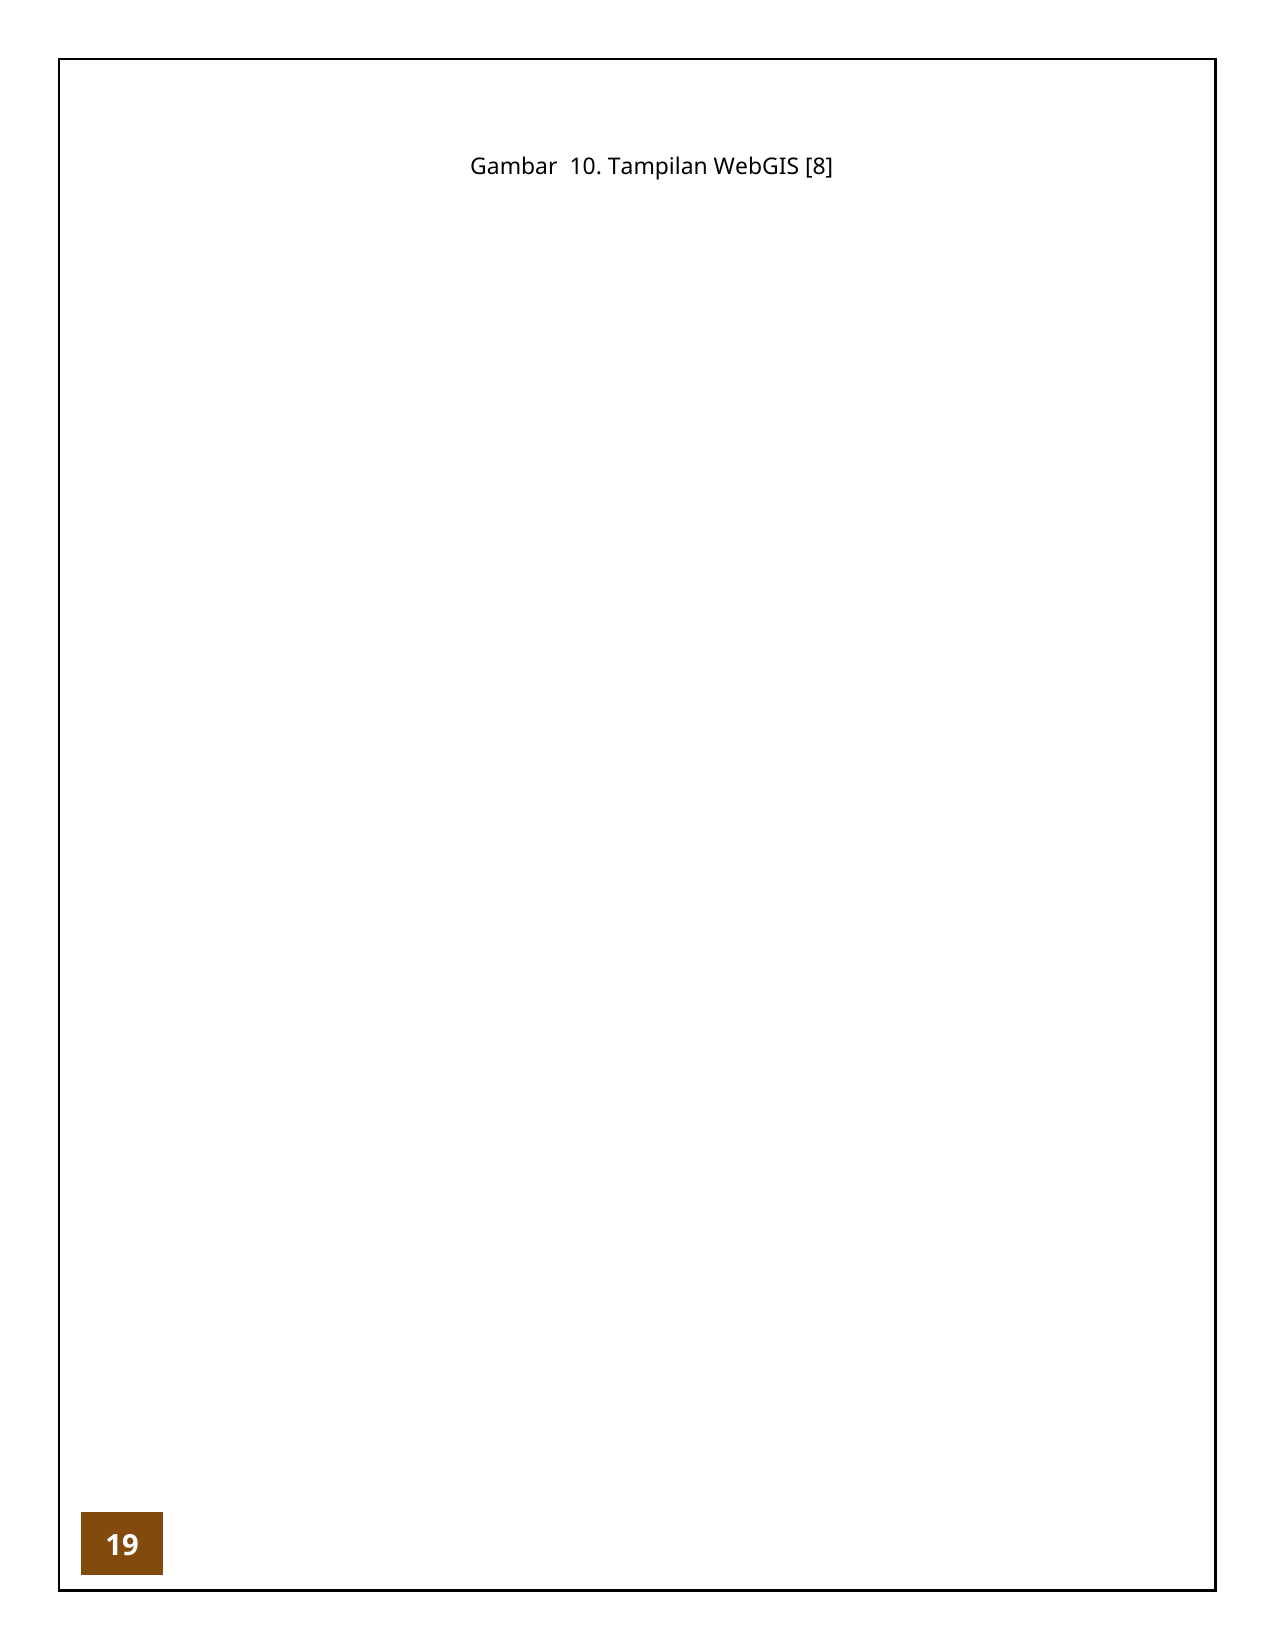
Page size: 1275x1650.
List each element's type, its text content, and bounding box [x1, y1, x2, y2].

text Gambar 10. Tampilan WebGIS [150, 150, 1153, 181]
